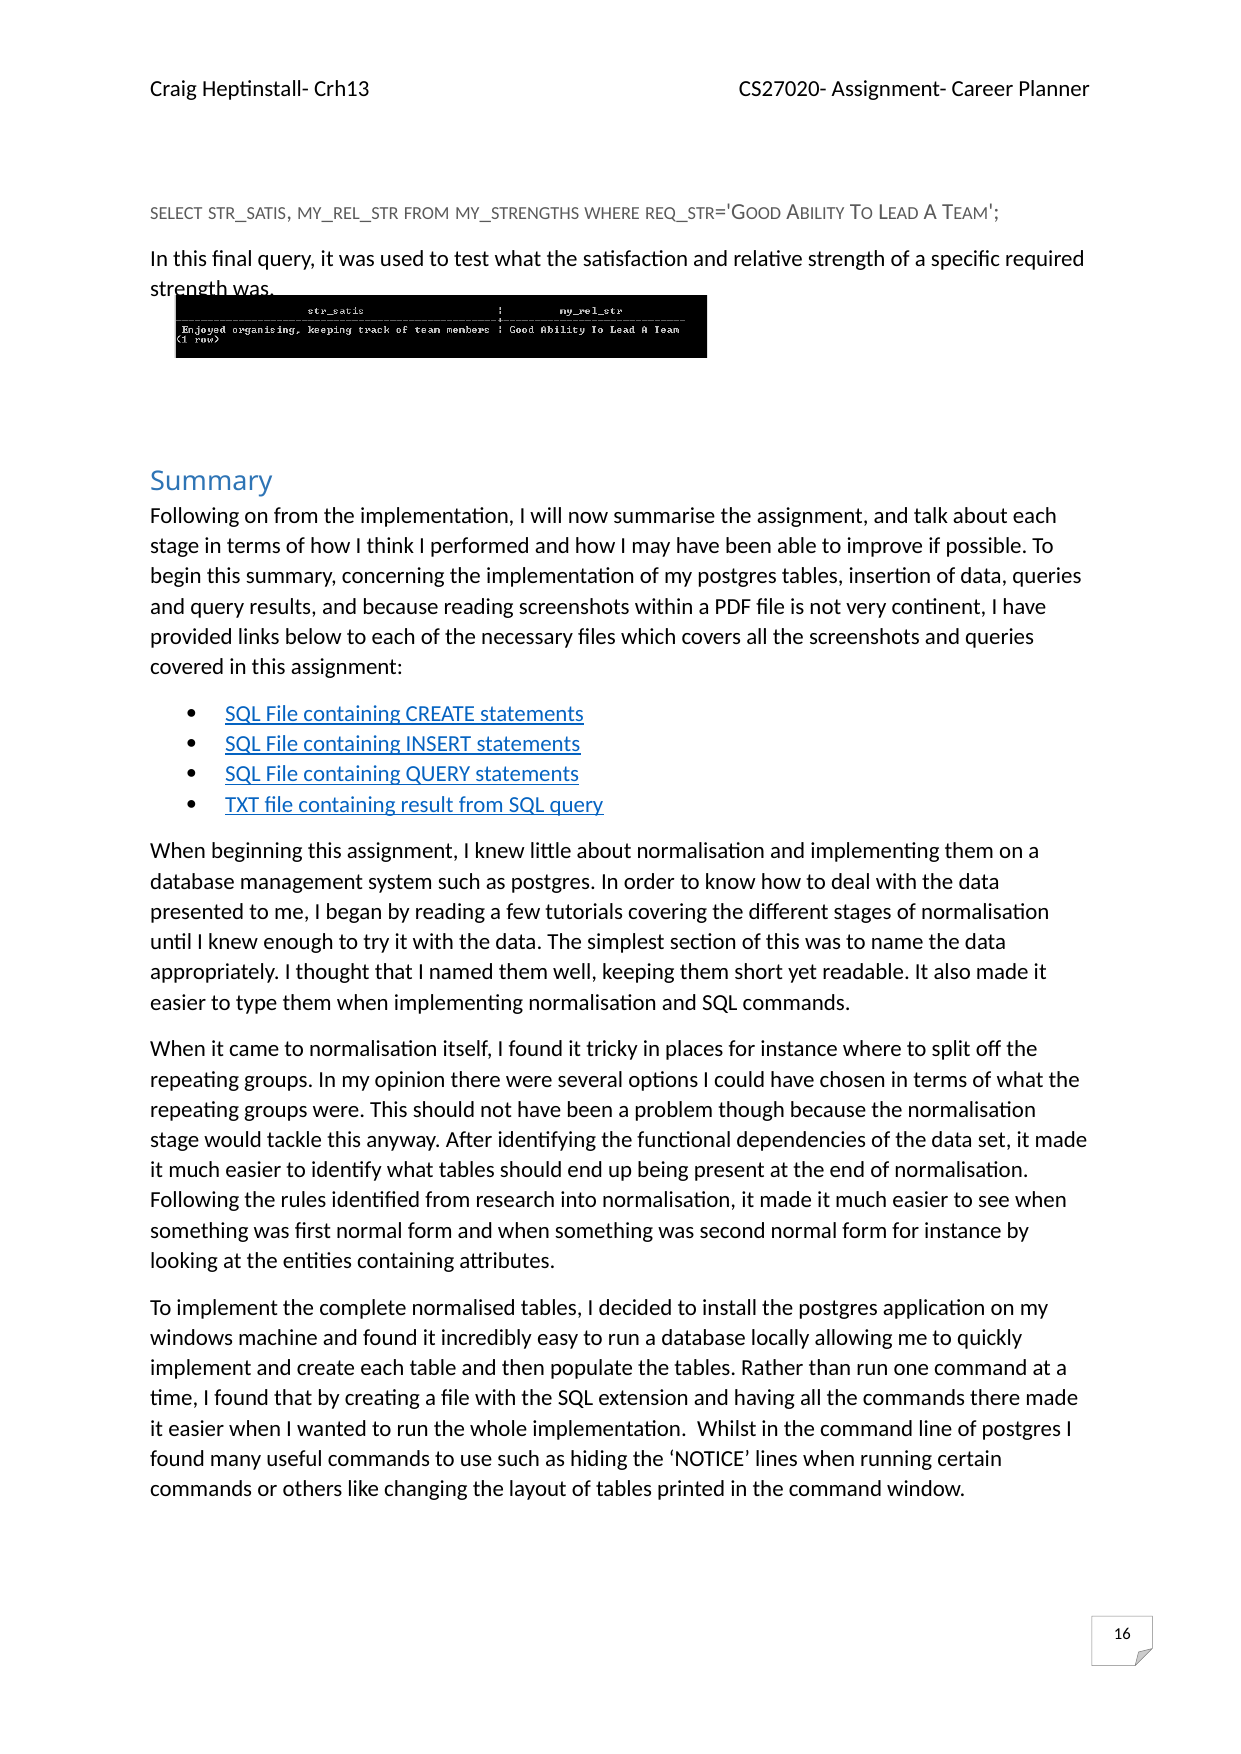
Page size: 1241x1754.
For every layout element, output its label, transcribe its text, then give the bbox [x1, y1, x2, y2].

list SQL File containing INSERT statements [187, 729, 1090, 757]
text When it came to normalisation itself, I found it tricky in places for instance where to split off the repeating groups. In my opinion there were several options I could have chosen in terms of what the repeating groups were. This should not have been a problem though because the normalisation stage would tackle this anyway. After identifying the functional dependencies of the data set, it made it much easier to identify what tables should end up being present at the end of normalisation. Following the rules identified from research into normalisation, it made it much easier to see when something was first normal form and when something was second normal form for instance by looking at the entities containing attributes. [150, 1034, 1090, 1274]
list SQL File containing CREATE statements [187, 699, 1090, 727]
text To implement the complete normalised tables, I decided to install the postgres application on my windows machine and found it incredibly easy to run a database locally allowing me to quickly implement and create each table and then populate the tables. Rather than run one command at a time, I found that by creating a file with the SQL extension and having all the commands there made it easier when I wanted to run the whole implementation. Whilst in the command line of postgres I found many useful commands to use such as hiding the ‘NOTICE’ lines when running certain commands or others like changing the layout of tables printed in the command window. [150, 1293, 1090, 1502]
text When beginning this assignment, I knew little about normalisation and implementing them on a database management system such as postgres. In order to know how to deal with the data presented to me, I began by reading a few tutorials covering the different stages of normalisation until I knew enough to try it with the data. The simplest section of this was to name the data appropriately. I thought that I named them well, keeping them short yet readable. It also made it easier to type them when implementing normalisation and SQL commands. [150, 837, 1090, 1016]
list TXT file containing result from SQL query [187, 790, 1090, 818]
text Following on from the implementation, I will now summarise the assignment, and talk about each stage in terms of how I think I performed and how I may have been able to improve if possible. To begin this summary, concerning the implementation of my postgres tables, insertion of data, queries and query results, and because reading screenshots within a PDF file is not very continent, I have provided links below to each of the necessary files which covers all the screenshots and queries covered in this assignment: [150, 501, 1090, 680]
subtitle Summary [150, 461, 1090, 498]
text select str_satis, my_rel_str from my_strengths where req_str='Good Ability To Lead A Team'; [150, 197, 1090, 225]
text In this final query, it was used to test what the satisfaction and relative strength of a specific required strength was. [150, 244, 1090, 302]
picture [174, 295, 708, 358]
list SQL File containing QUERY statements [187, 759, 1090, 788]
